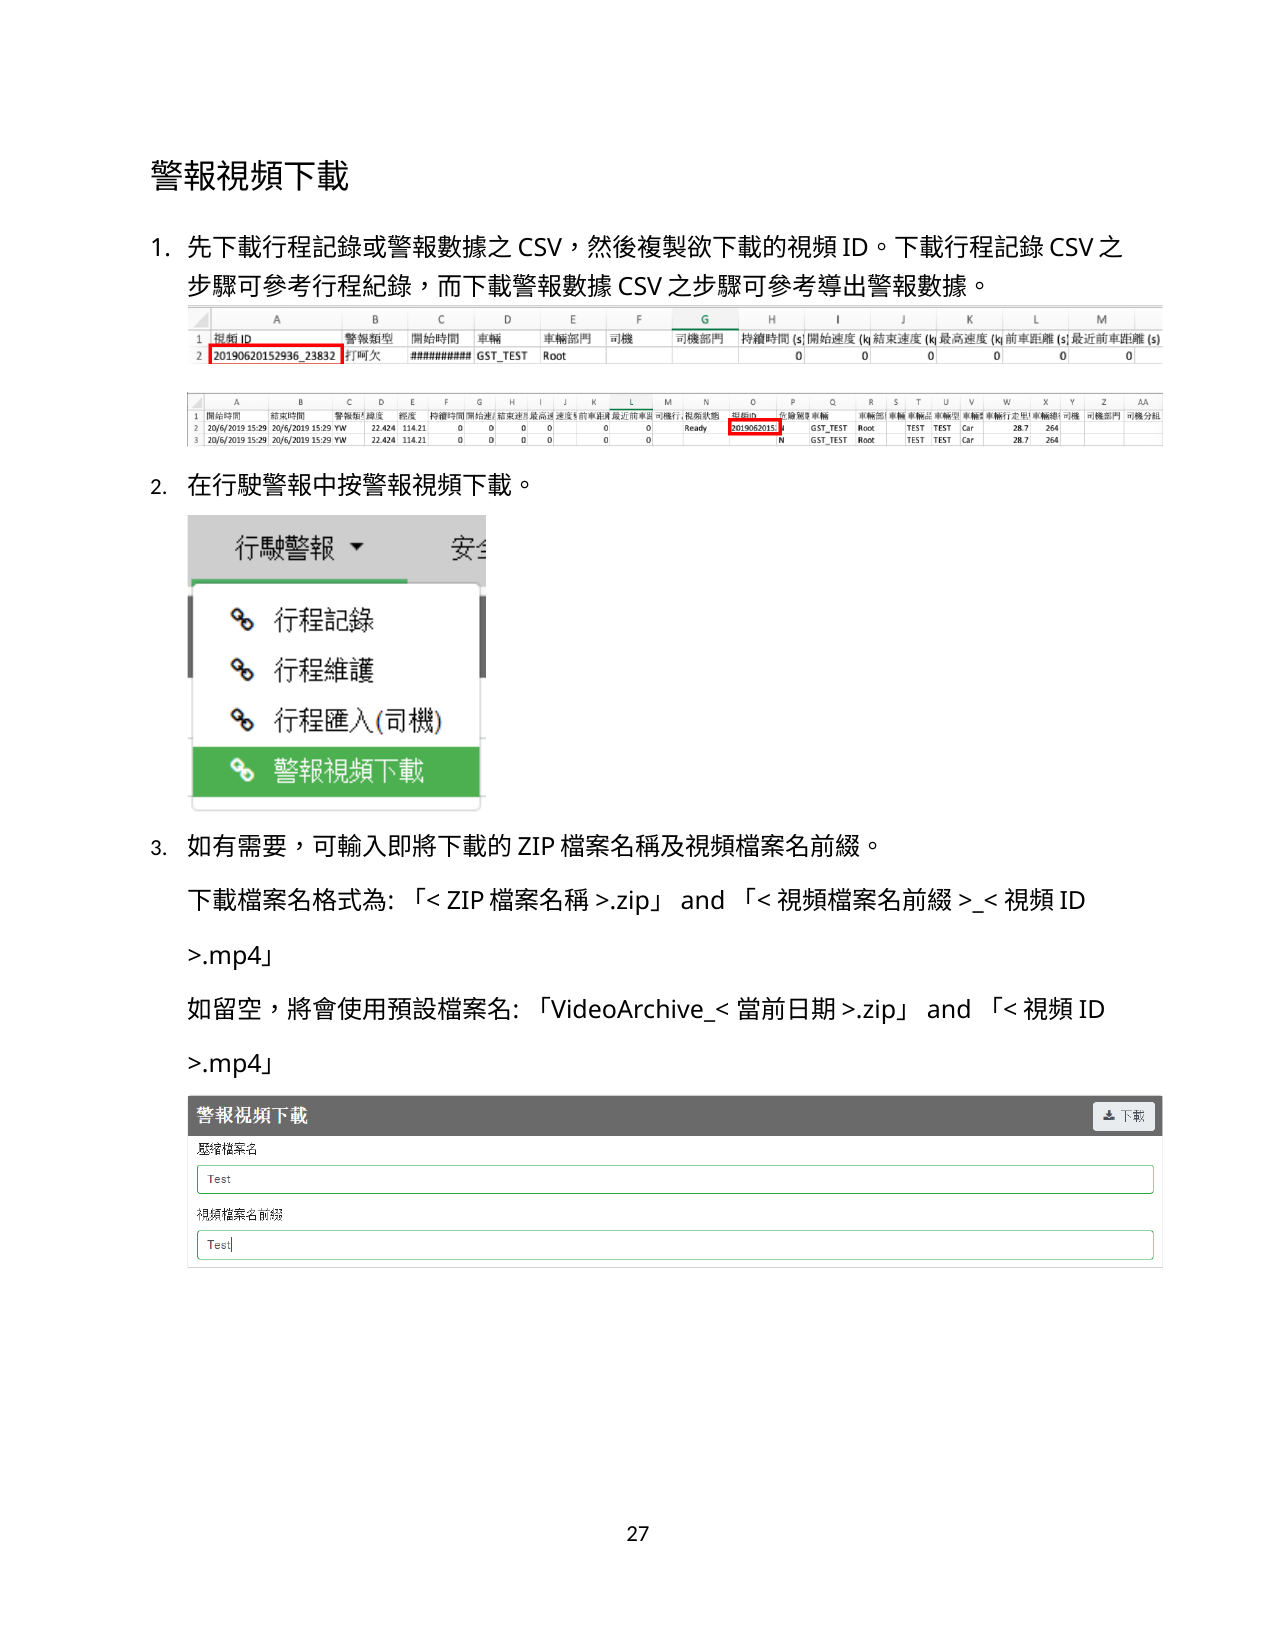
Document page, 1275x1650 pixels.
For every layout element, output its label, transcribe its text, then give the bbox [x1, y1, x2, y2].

picture [187, 305, 1163, 364]
picture [187, 1094, 1163, 1269]
list 先下載行程記錄或警報數據之CSV，然後複製欲下載的視頻ID。下載行程記錄CSV之步驟可參考行程紀錄，而下載警報數據CSV之步驟可參考導出警報數據。 [150, 227, 1125, 302]
subtitle 警報視頻下載 [150, 150, 1125, 198]
picture [187, 392, 1163, 447]
picture [187, 515, 486, 813]
